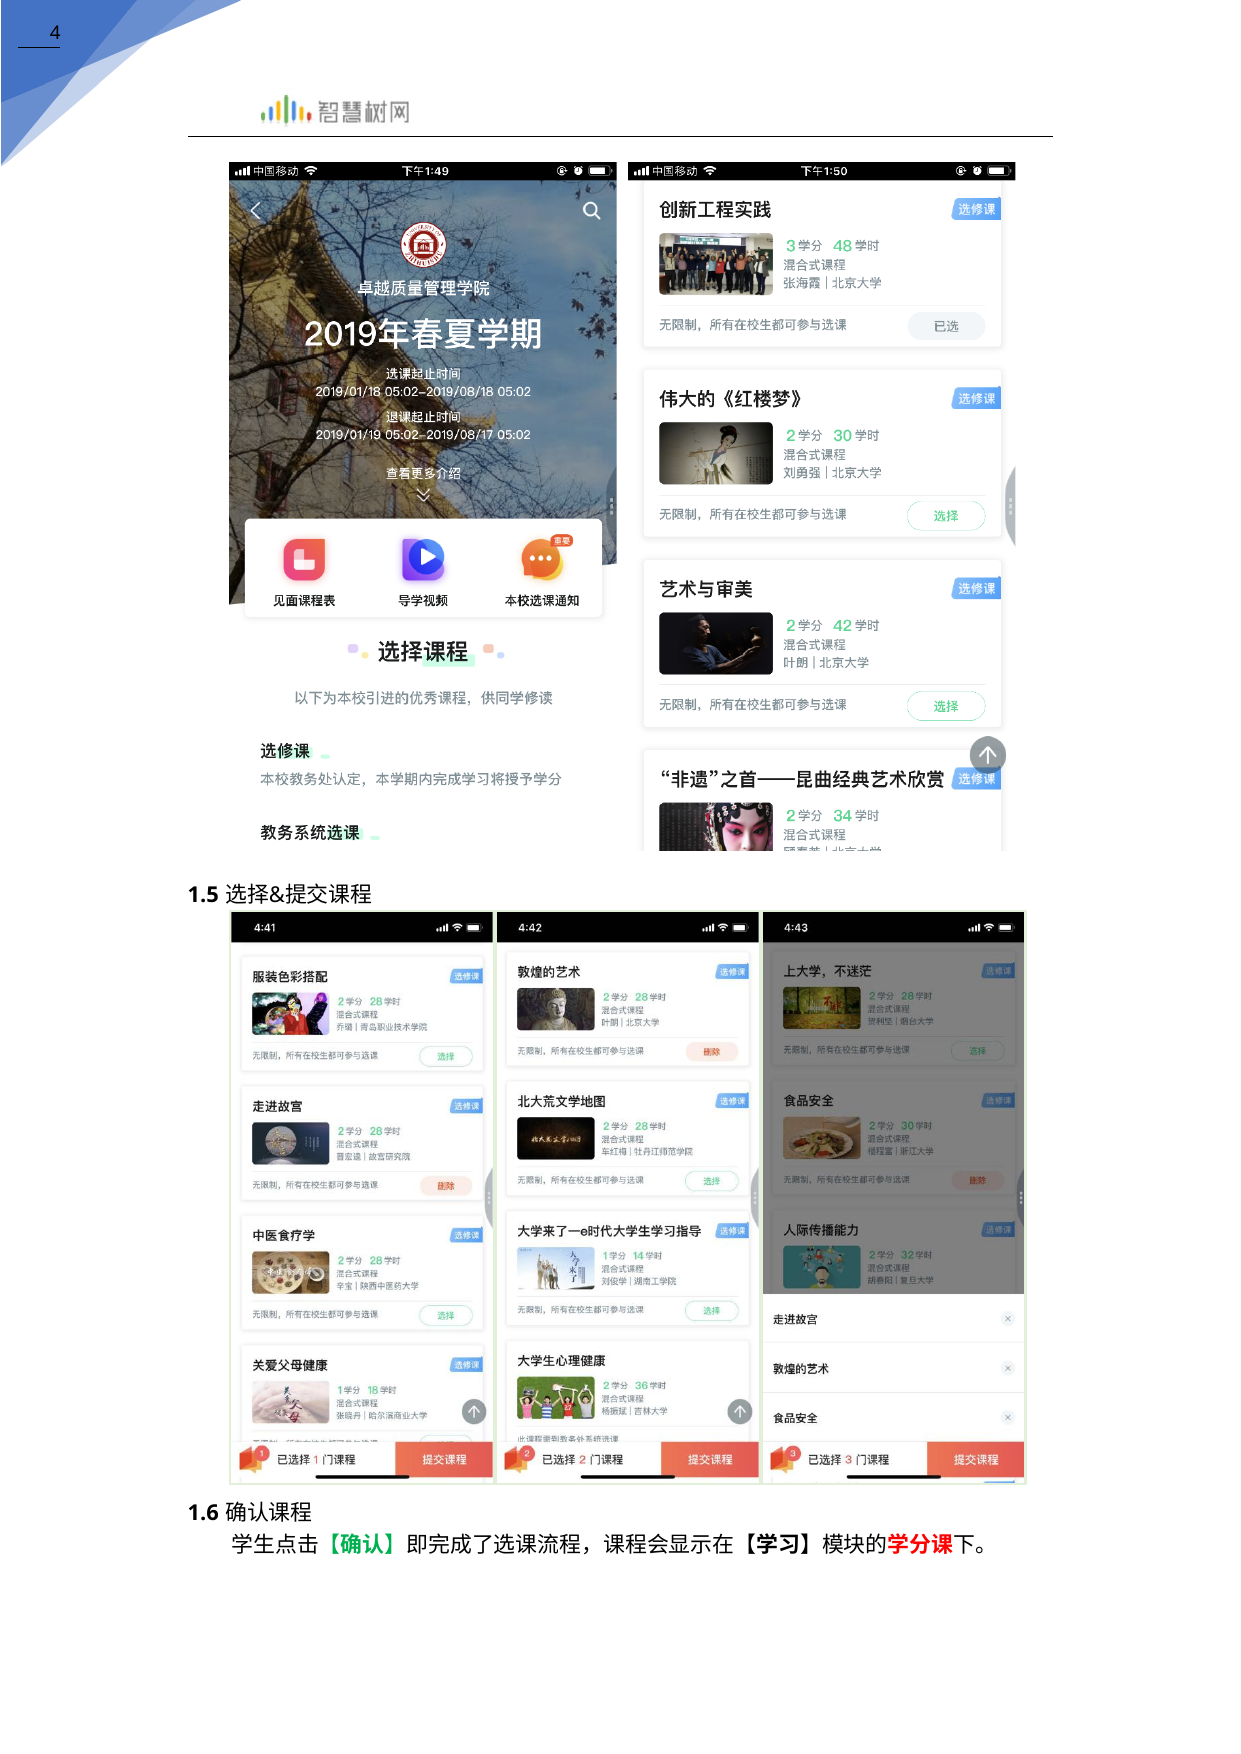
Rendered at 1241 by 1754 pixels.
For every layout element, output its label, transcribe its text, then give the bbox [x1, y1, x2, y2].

picture [497, 912, 759, 1483]
picture [763, 912, 1024, 1483]
list 选择&提交课程 [187, 877, 1053, 909]
picture [1, 0, 617, 851]
list 确认课程 [187, 1494, 1053, 1527]
picture [231, 912, 493, 1483]
picture [250, 88, 417, 134]
list 学生点击【确认】即完成了选课流程，课程会显示在【学习】模块的学分课下。 [187, 1527, 1053, 1559]
picture [628, 162, 1016, 851]
